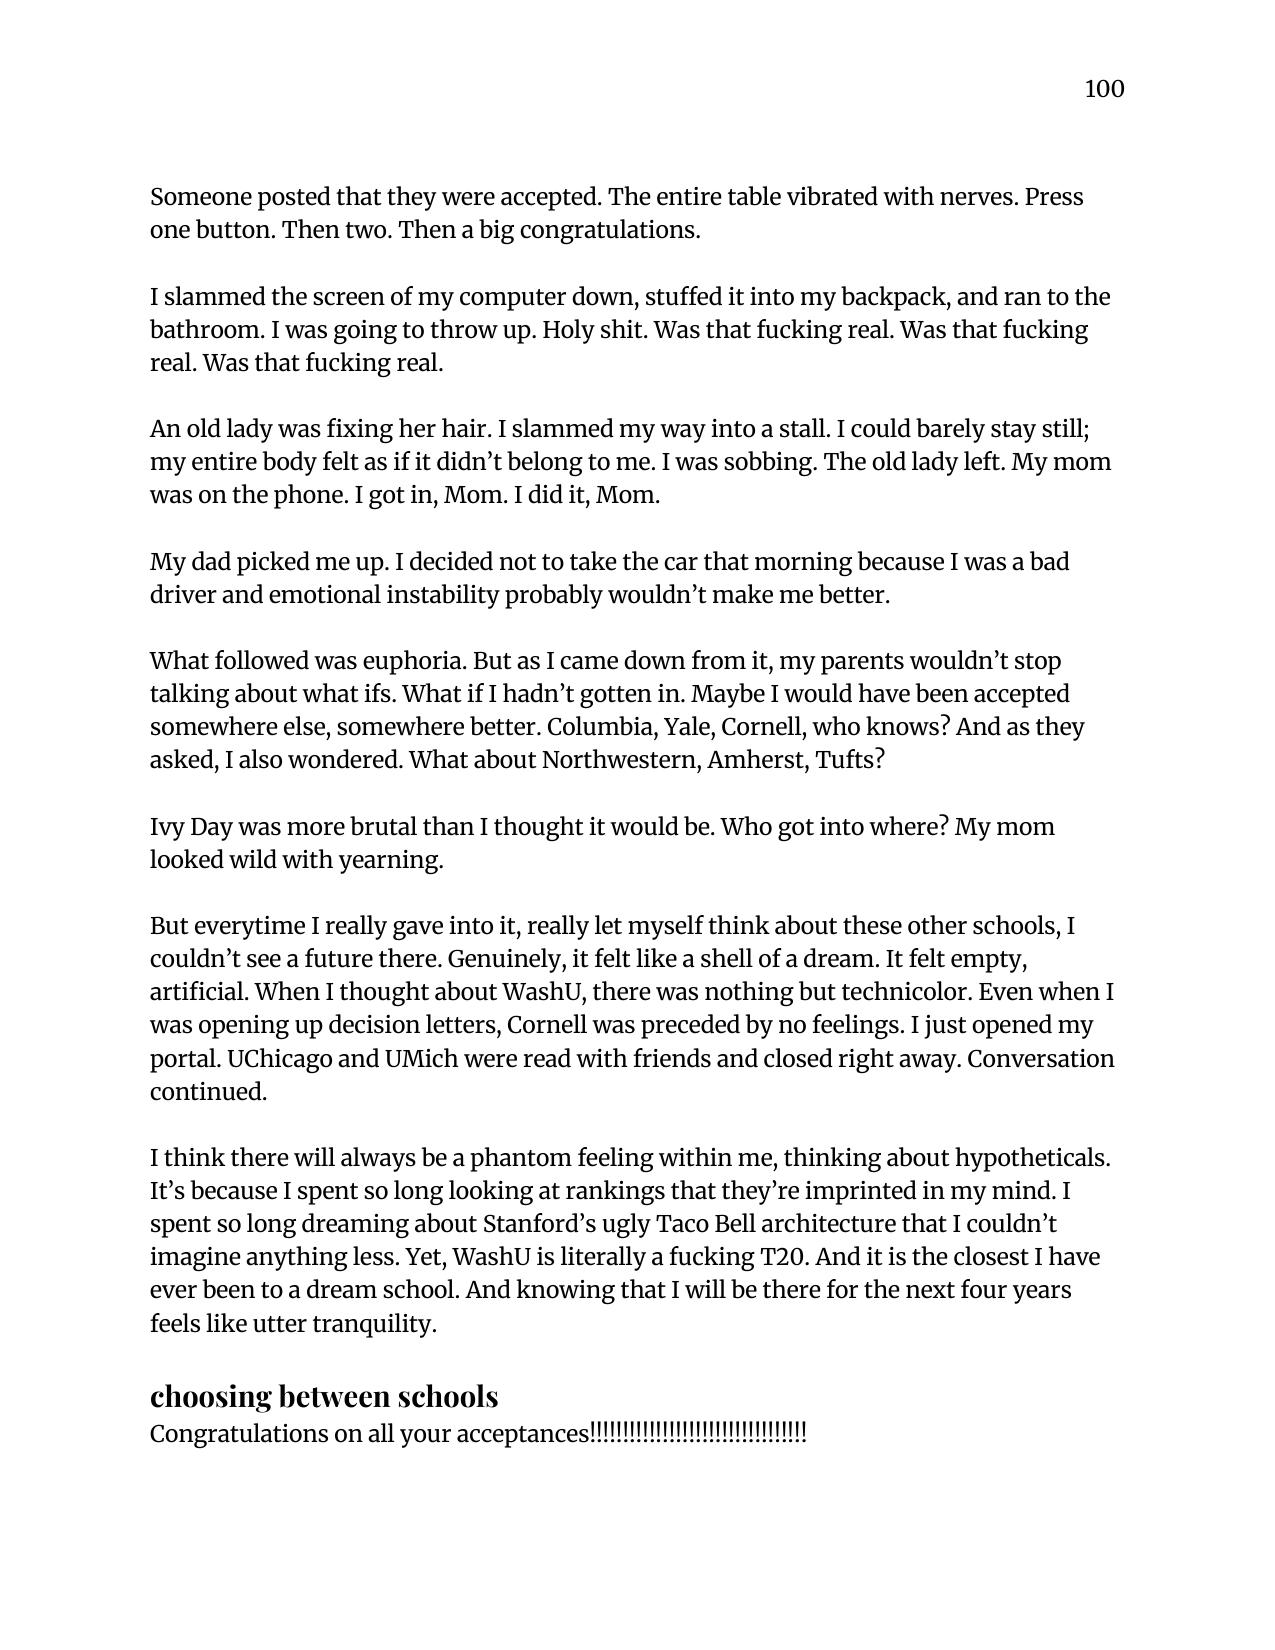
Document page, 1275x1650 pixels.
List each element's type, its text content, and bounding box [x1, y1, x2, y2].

text My dad picked me up. I decided not to take the car that morning because I was a bad driver and emotional instability probably wouldn’t make me better. [150, 547, 1125, 609]
text Ivy Day was more brutal than I thought it would be. Who got into where? My mom looked wild with yearning. [150, 812, 1125, 874]
text I think there will always be a phantom feeling within me, thinking about hypotheticals. It’s because I spent so long looking at rankings that they’re imprinted in my mind. I spent so long dreaming about Stanford’s ugly Taco Bell architecture that I couldn’t imagine anything less. Yet, WashU is literally a fucking T20. And it is the closest I have ever been to a dream school. And knowing that I will be there for the next four years feels like utter tranquility. [150, 1144, 1125, 1338]
text But everytime I really gave into it, really let myself think about these other schools, I couldn’t see a future there. Genuinely, it felt like a shell of a dream. It felt empty, artificial. When I thought about WashU, there was nothing but technicolor. Even when I was opening up decision letters, Cornell was preceded by no feelings. I just opened my portal. UChicago and UMich were read with friends and closed right away. Conversation continued. [150, 912, 1125, 1106]
text Someone posted that they were accepted. The entire table vibrated with nerves. Press one button. Then two. Then a big congratulations. [150, 183, 1125, 245]
text What followed was euphoria. But as I came down from it, my parents wouldn’t stop talking about what ifs. What if I hadn’t gotten in. Maybe I would have been accepted somewhere else, somewhere better. Columbia, Yale, Cornell, who knows? And as they asked, I also wondered. What about Northwestern, Amherst, Tufts? [150, 647, 1125, 775]
text I slammed the screen of my computer down, stuffed it into my backpack, and ran to the bathroom. I was going to throw up. Holy shit. Was that fucking real. Was that fucking real. Was that fucking real. [150, 282, 1125, 378]
text Congratulations on all your acceptances!!!!!!!!!!!!!!!!!!!!!!!!!!!!!!!!! [150, 1420, 1125, 1449]
text An old lady was fixing her hair. I slammed my way into a stall. I could barely stay still; my entire body felt as if it didn’t belong to me. I was sobbing. The old lady left. My mom was on the phone. I got in, Mom. I did it, Mom. [150, 415, 1125, 510]
subtitle choosing between schools [150, 1376, 1125, 1414]
